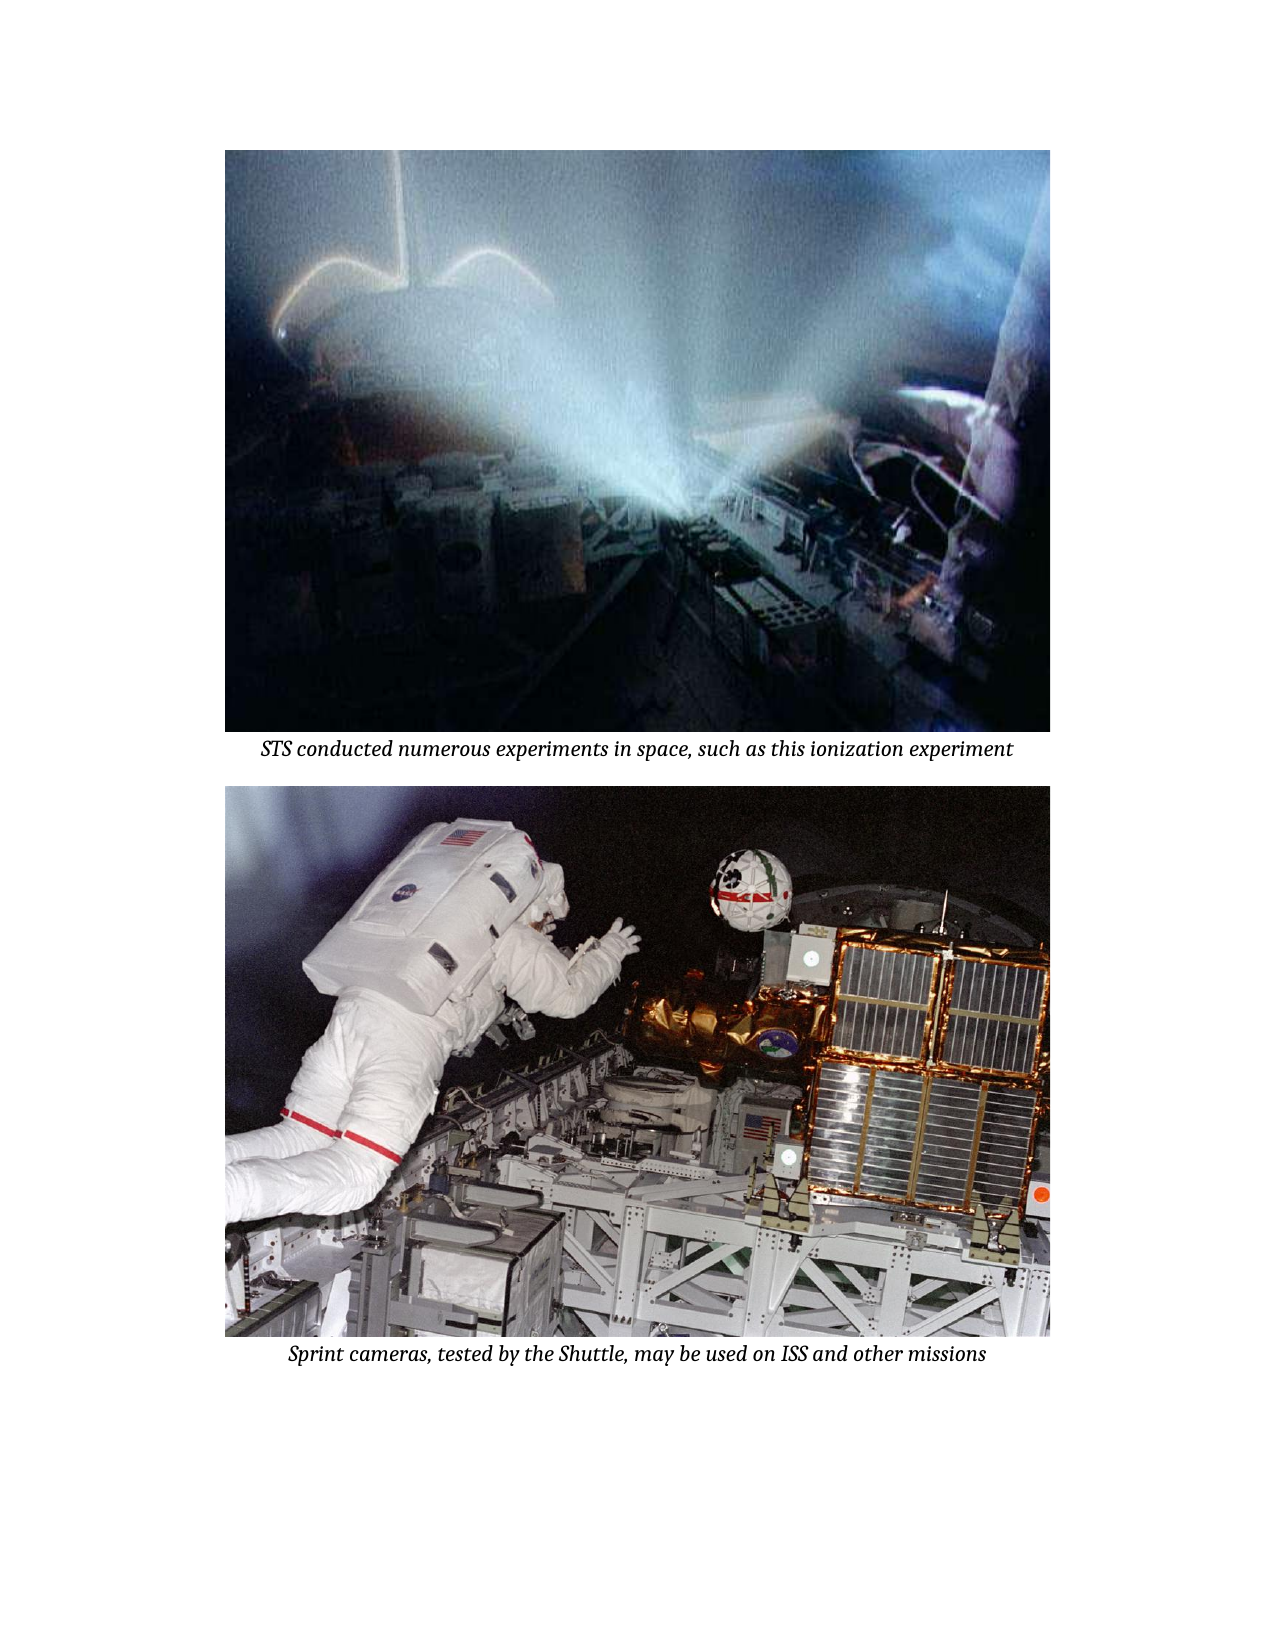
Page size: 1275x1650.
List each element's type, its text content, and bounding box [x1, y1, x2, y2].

picture [225, 786, 1050, 1337]
picture [225, 150, 1050, 732]
